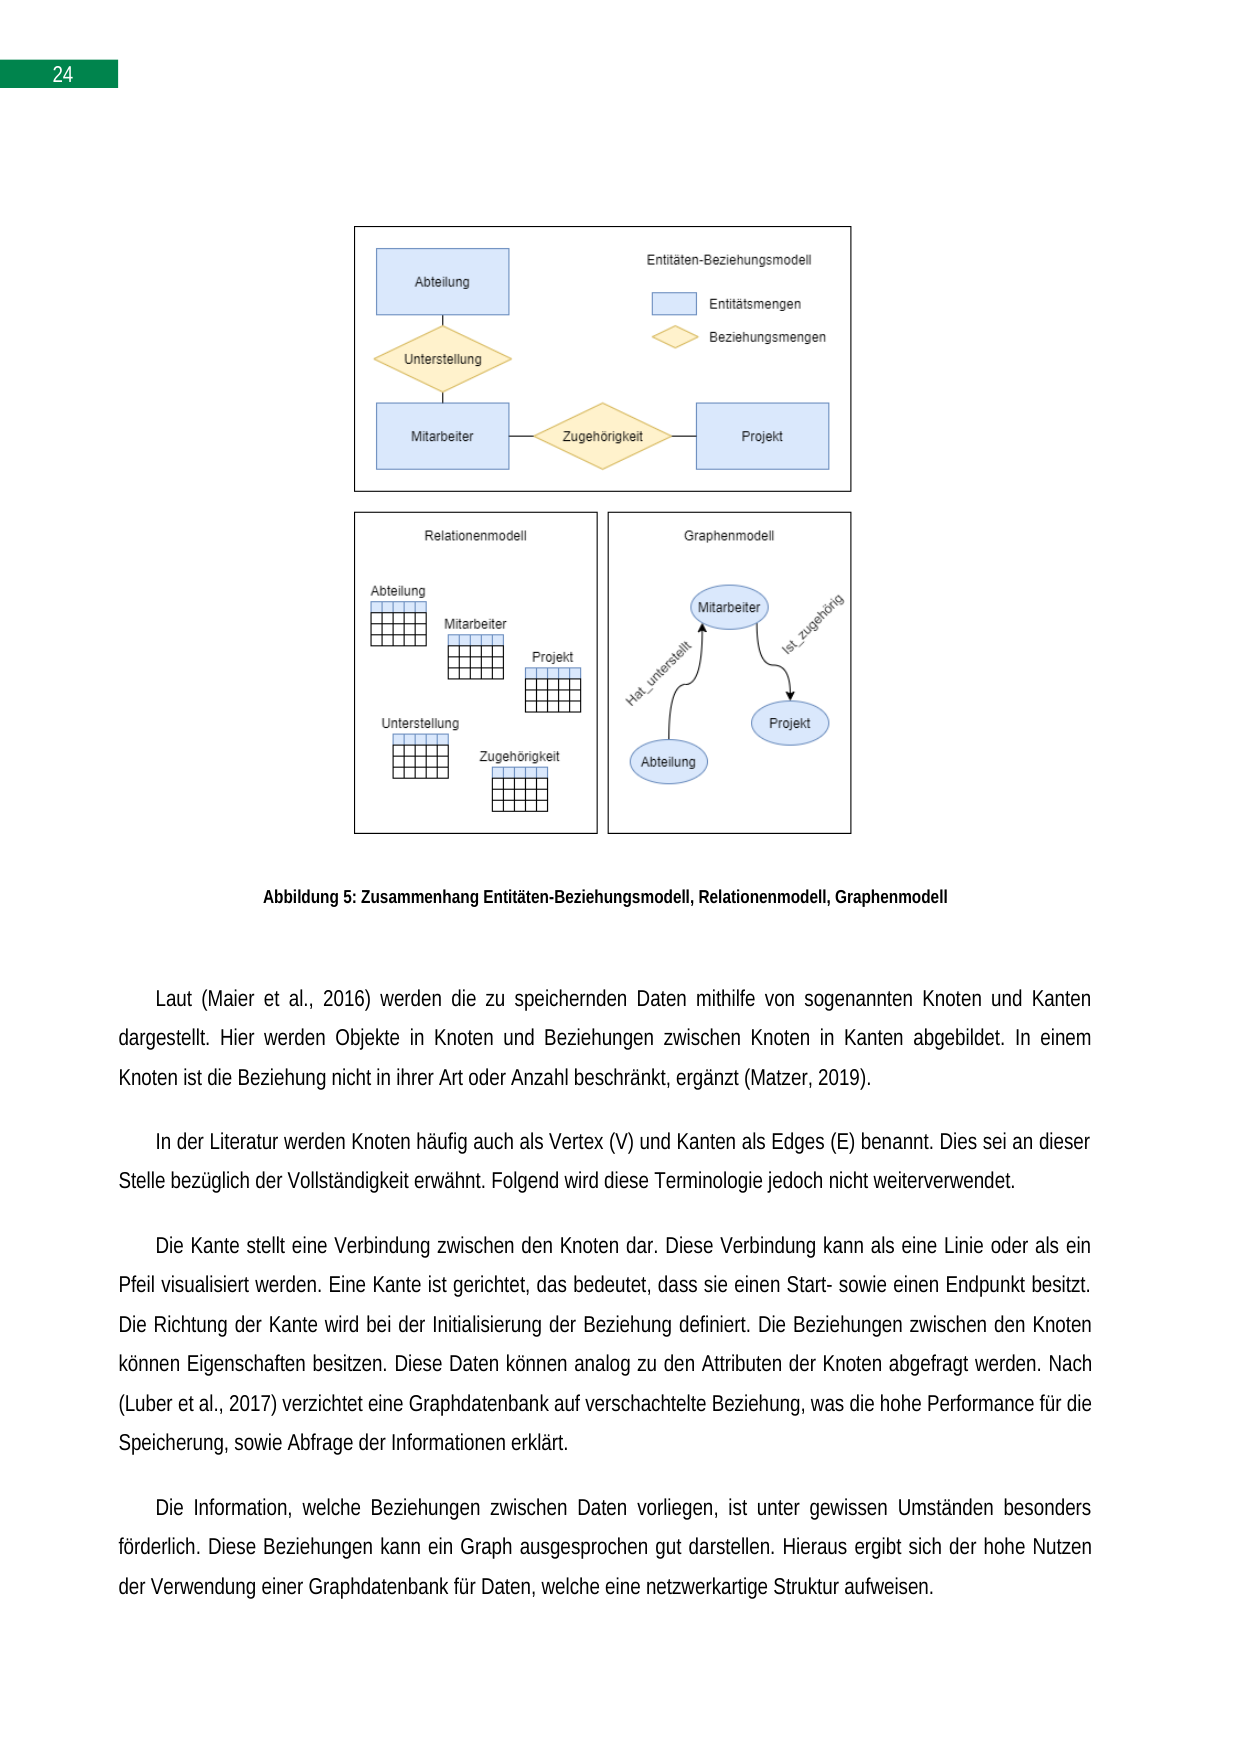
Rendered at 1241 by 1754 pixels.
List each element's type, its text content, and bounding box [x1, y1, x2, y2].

picture [354, 226, 857, 834]
text Abbildung 5: Zusammenhang Entitäten-Beziehungsmodell, Relationenmodell, Graphenmodell [133, 886, 1078, 908]
text In der Literatur werden Knoten häufig auch als Vertex (V) und Kanten als Edges (E) benannt. Dies sei an dieser Stelle bezüglich der Vollständigkeit erwähnt. Folgend wird diese Terminologie jedoch nicht weiterverwendet. [118, 1128, 1092, 1194]
text Die Kante stellt eine Verbindung zwischen den Knoten dar. Diese Verbindung kann als eine Linie oder als ein Pfeil visualisiert werden. Eine Kante ist gerichtet, das bedeutet, dass sie einen Start- sowie einen Endpunkt besitzt. Die Richtung der Kante wird bei der Initialisierung der Beziehung definiert. Die Beziehungen zwischen den Knoten können Eigenschaften besitzen. Diese Daten können analog zu den Attributen der Knoten abgefragt werden. Nach (Luber et al., 2017) verzichtet eine Graphdatenbank auf verschachtelte Beziehung, was die hohe Performance für die Speicherung, sowie Abfrage der Informationen erklärt. [118, 1232, 1092, 1456]
text Die Information, welche Beziehungen zwischen Daten vorliegen, ist unter gewissen Umständen besonders förderlich. Diese Beziehungen kann ein Graph ausgesprochen gut darstellen. Hieraus ergibt sich der hohe Nutzen der Verwendung einer Graphdatenbank für Daten, welche eine netzwerkartige Struktur aufweisen. [118, 1494, 1092, 1599]
text Laut (Maier et al., 2016) werden die zu speichernden Daten mithilfe von sogenannten Knoten und Kanten dargestellt. Hier werden Objekte in Knoten und Beziehungen zwischen Knoten in Kanten abgebildet. In einem Knoten ist die Beziehung nicht in ihrer Art oder Anzahl beschränkt, ergänzt (Matzer, 2019). [118, 984, 1092, 1090]
